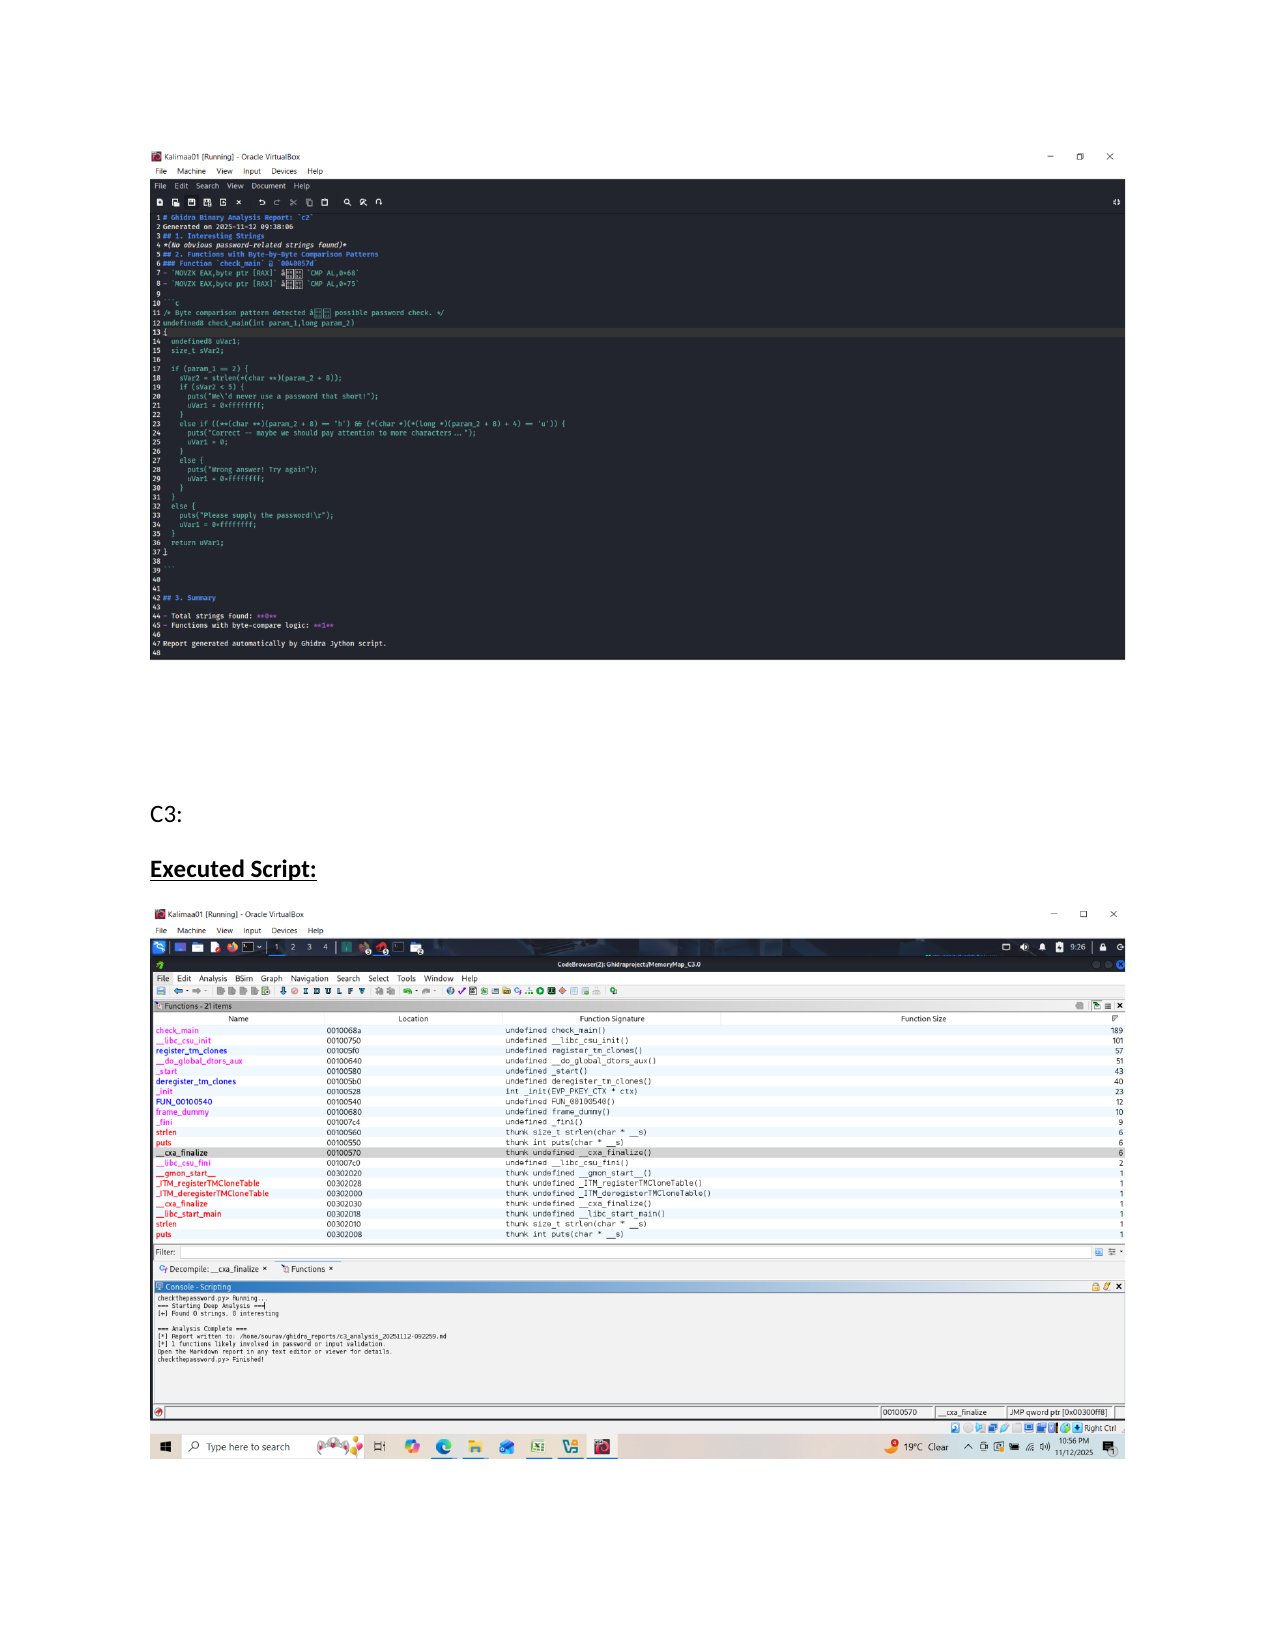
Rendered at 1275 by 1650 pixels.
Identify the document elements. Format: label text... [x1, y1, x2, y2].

text Executed Script: [150, 853, 1125, 884]
text C3: [150, 798, 1125, 828]
picture [150, 909, 1125, 1459]
picture [150, 150, 1125, 661]
